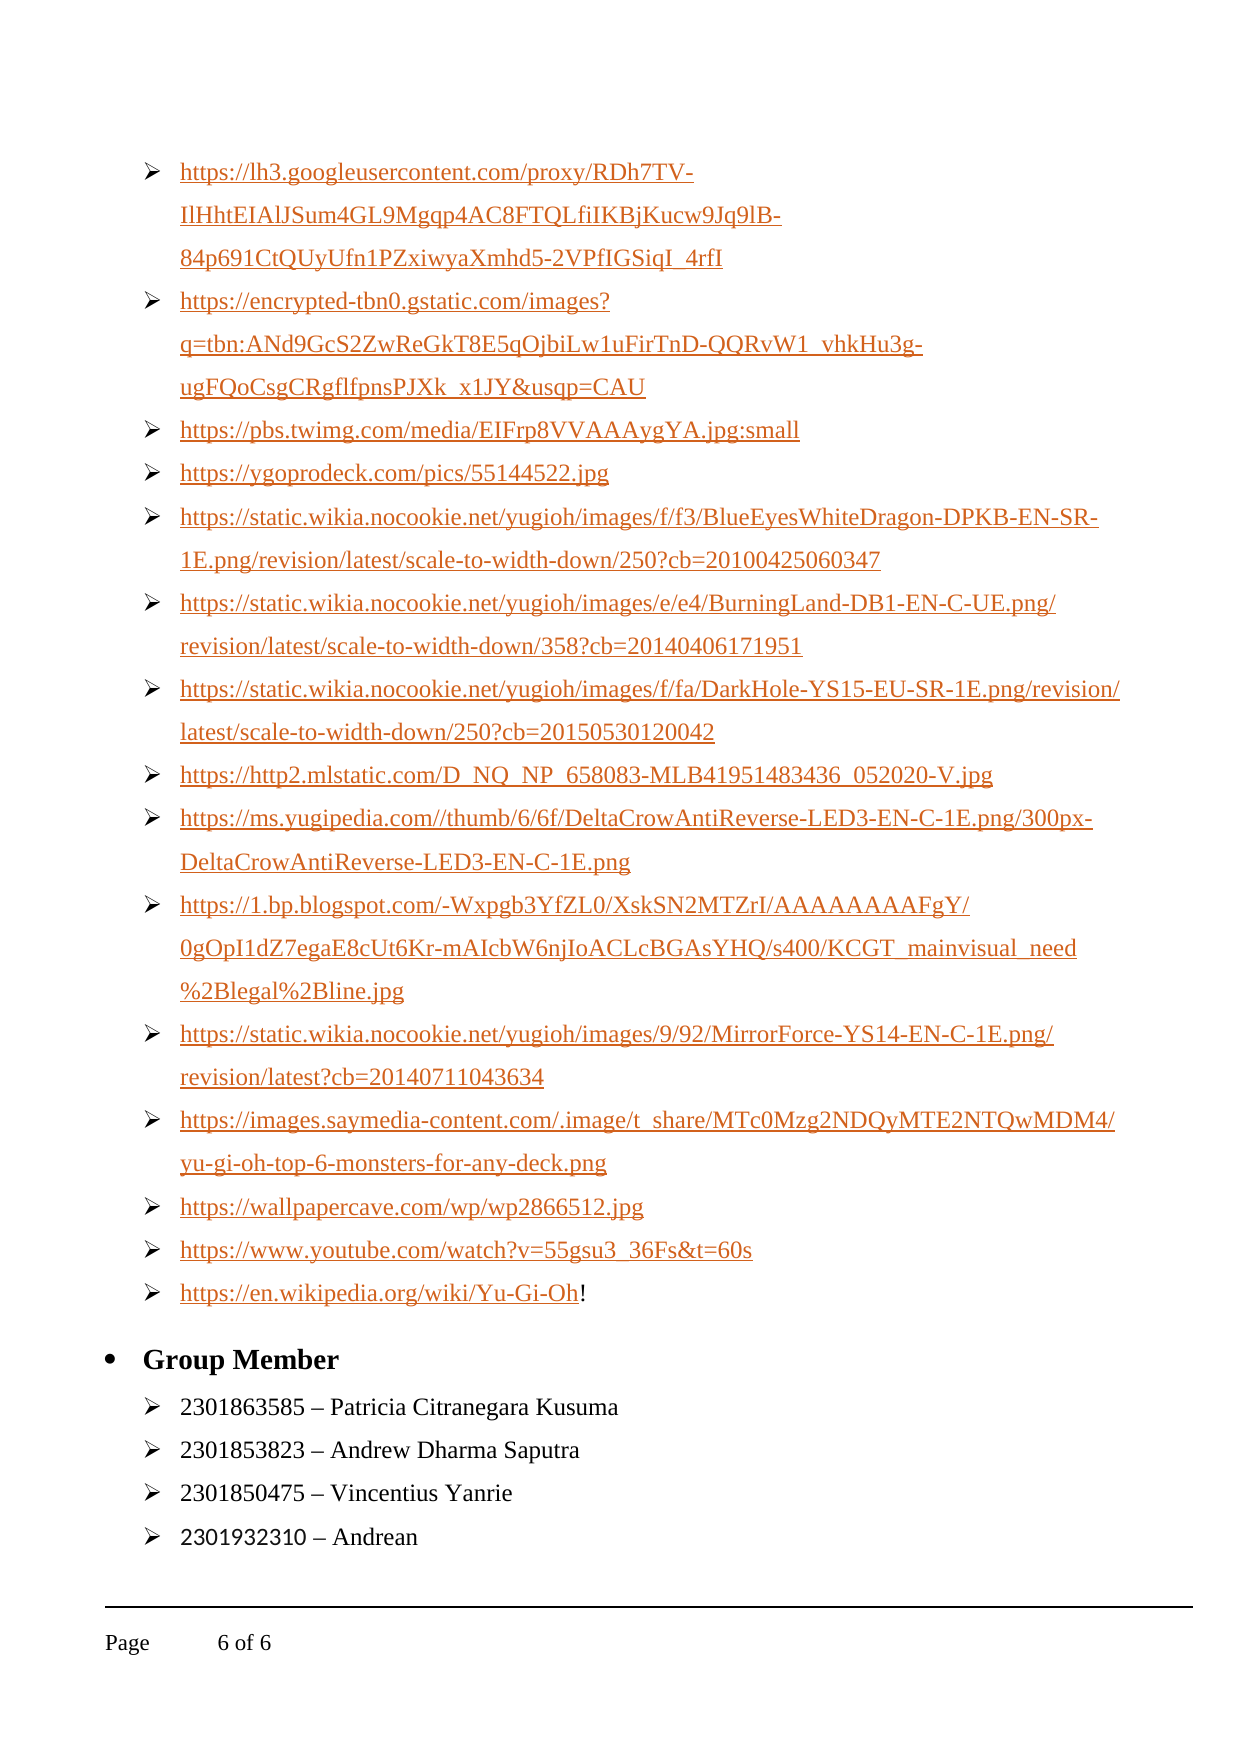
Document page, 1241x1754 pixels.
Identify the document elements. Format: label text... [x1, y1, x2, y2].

list 2301850475 – Vincentius Yanrie [142, 1478, 1135, 1507]
list 2301932310 – Andrean [142, 1522, 1135, 1552]
list https://pbs.twimg.com/media/EIFrp8VVAAAygYA.jpg:small [142, 415, 1135, 444]
list https://www.youtube.com/watch?v=55gsu3_36Fs&t=60s [142, 1235, 1135, 1263]
list https://static.wikia.nocookie.net/yugioh/images/e/e4/BurningLand-DB1-EN-C-UE.png/revision/latest/scale-to-width-down/358?cb=20140406171951 [142, 588, 1135, 660]
list https://ygoprodeck.com/pics/55144522.jpg [142, 458, 1135, 487]
list https://en.wikipedia.org/wiki/Yu-Gi-Oh! [142, 1278, 1135, 1307]
list https://lh3.googleusercontent.com/proxy/RDh7TV-IlHhtEIAlJSum4GL9Mgqp4AC8FTQLfiIKBjKucw9Jq9lB-84p691CtQUyUfn1PZxiwyaXmhd5-2VPfIGSiqI_4rfI [142, 157, 1135, 272]
list https://static.wikia.nocookie.net/yugioh/images/9/92/MirrorForce-YS14-EN-C-1E.png/revision/latest?cb=20140711043634 [142, 1019, 1135, 1091]
list https://ms.yugipedia.com//thumb/6/6f/DeltaCrowAntiReverse-LED3-EN-C-1E.png/300px-DeltaCrowAntiReverse-LED3-EN-C-1E.png [142, 803, 1135, 875]
list Group Member [105, 1342, 1135, 1375]
list https://encrypted-tbn0.gstatic.com/images?q=tbn:ANd9GcS2ZwReGkT8E5qOjbiLw1uFirTnD-QQRvW1_vhkHu3g-ugFQoCsgCRgflfpnsPJXk_x1JY&usqp=CAU [142, 286, 1135, 401]
list https://http2.mlstatic.com/D_NQ_NP_658083-MLB41951483436_052020-V.jpg [142, 760, 1135, 789]
list https://1.bp.blogspot.com/-Wxpgb3YfZL0/XskSN2MTZrI/AAAAAAAAFgY/0gOpI1dZ7egaE8cUt6Kr-mAIcbW6njIoACLcBGAsYHQ/s400/KCGT_mainvisual_need%2Blegal%2Bline.jpg [142, 890, 1135, 1005]
list 2301863585 – Patricia Citranegara Kusuma [142, 1392, 1135, 1421]
list https://static.wikia.nocookie.net/yugioh/images/f/f3/BlueEyesWhiteDragon-DPKB-EN-SR-1E.png/revision/latest/scale-to-width-down/250?cb=20100425060347 [142, 502, 1135, 573]
list 2301853823 – Andrew Dharma Saputra [142, 1435, 1135, 1464]
list https://wallpapercave.com/wp/wp2866512.jpg [142, 1192, 1135, 1220]
list https://images.saymedia-content.com/.image/t_share/MTc0Mzg2NDQyMTE2NTQwMDM4/yu-gi-oh-top-6-monsters-for-any-deck.png [142, 1105, 1135, 1177]
list https://static.wikia.nocookie.net/yugioh/images/f/fa/DarkHole-YS15-EU-SR-1E.png/revision/latest/scale-to-width-down/250?cb=20150530120042 [142, 674, 1135, 746]
